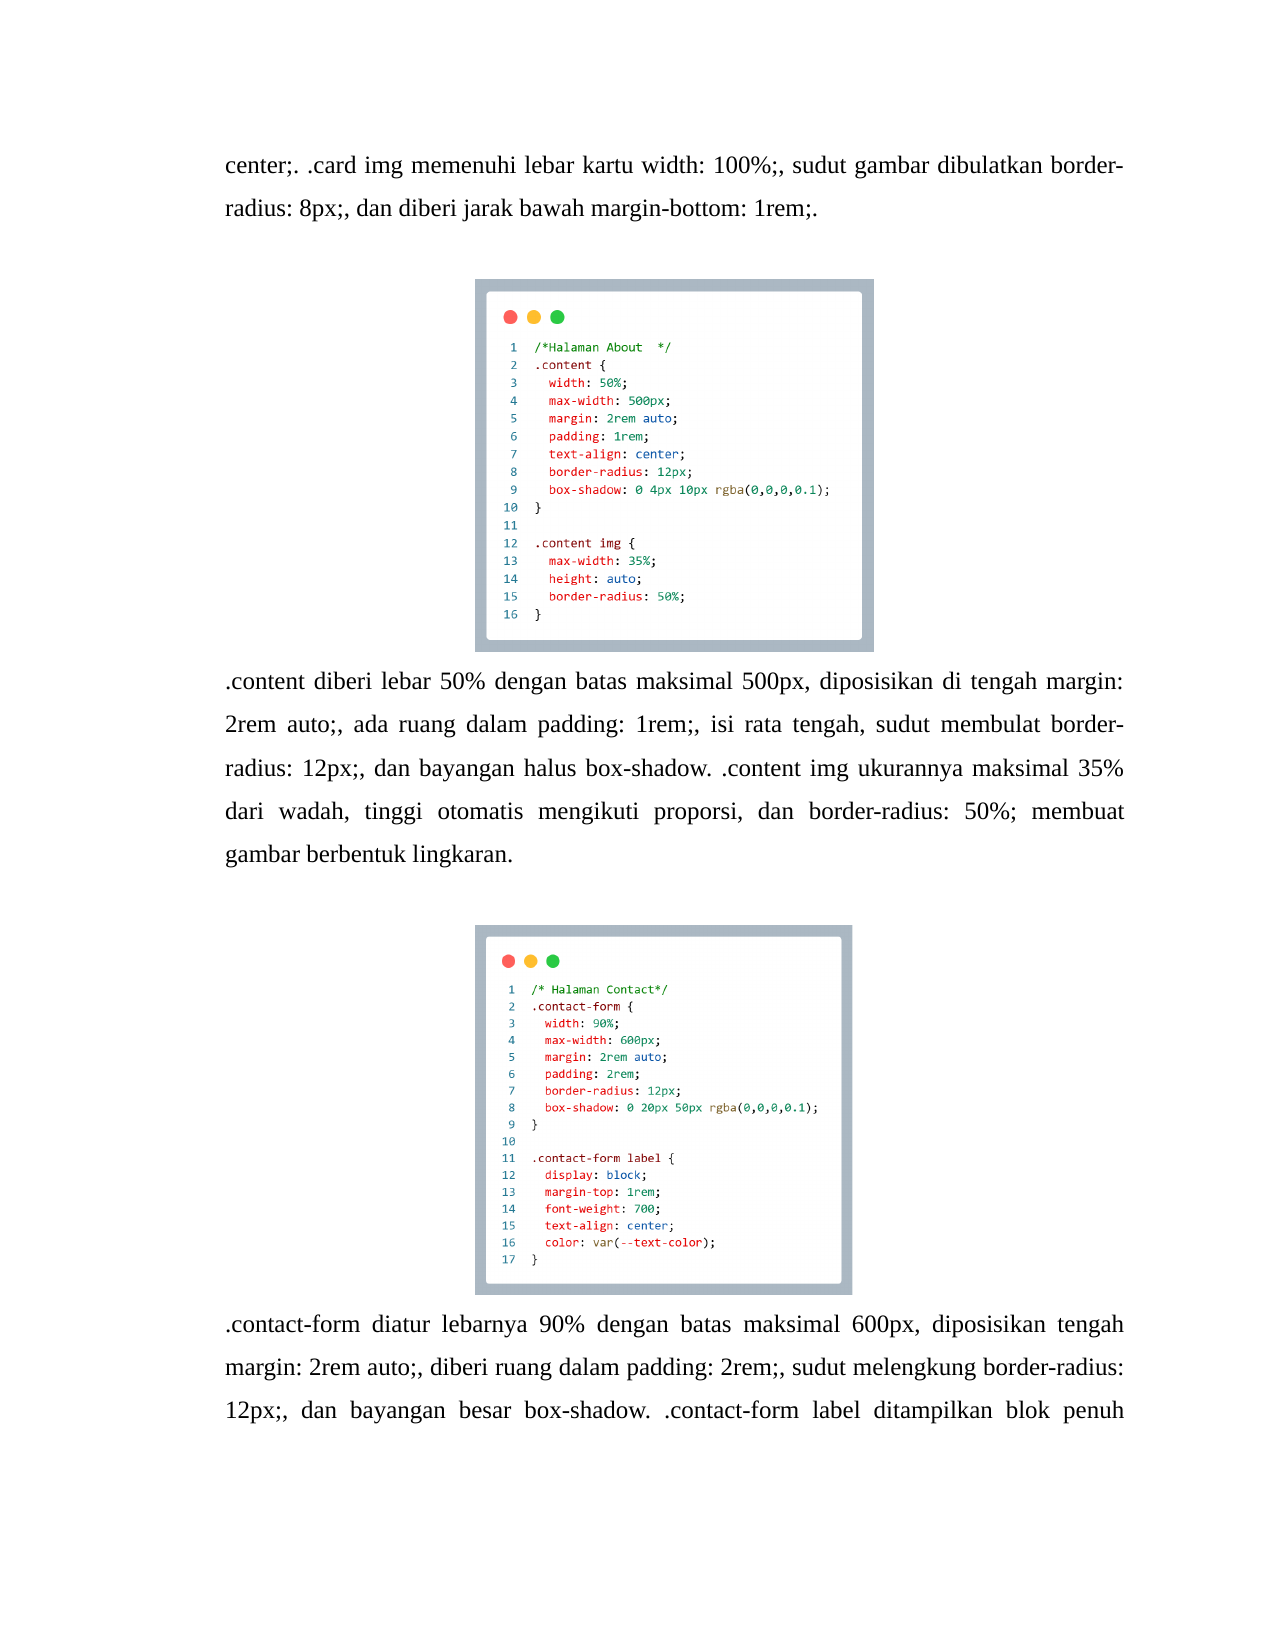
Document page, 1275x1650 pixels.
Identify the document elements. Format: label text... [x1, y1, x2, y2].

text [225, 150, 1125, 222]
picture [475, 925, 853, 1295]
picture [475, 279, 874, 652]
text .content diberi lebar 50% dengan batas maksimal 500px, diposisikan di tengah margin: 2rem auto;, ada ruang dalam padding: 1rem;, isi rata tengah, sudut membulat border-radius: 12px;, dan bayangan halus box-shadow. .content img ukurannya maksimal 35% dari wadah, tinggi otomatis mengikuti proporsi, dan border-radius: 50%; membuat gambar berbentuk lingkaran. [225, 666, 1125, 868]
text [225, 1309, 1125, 1424]
